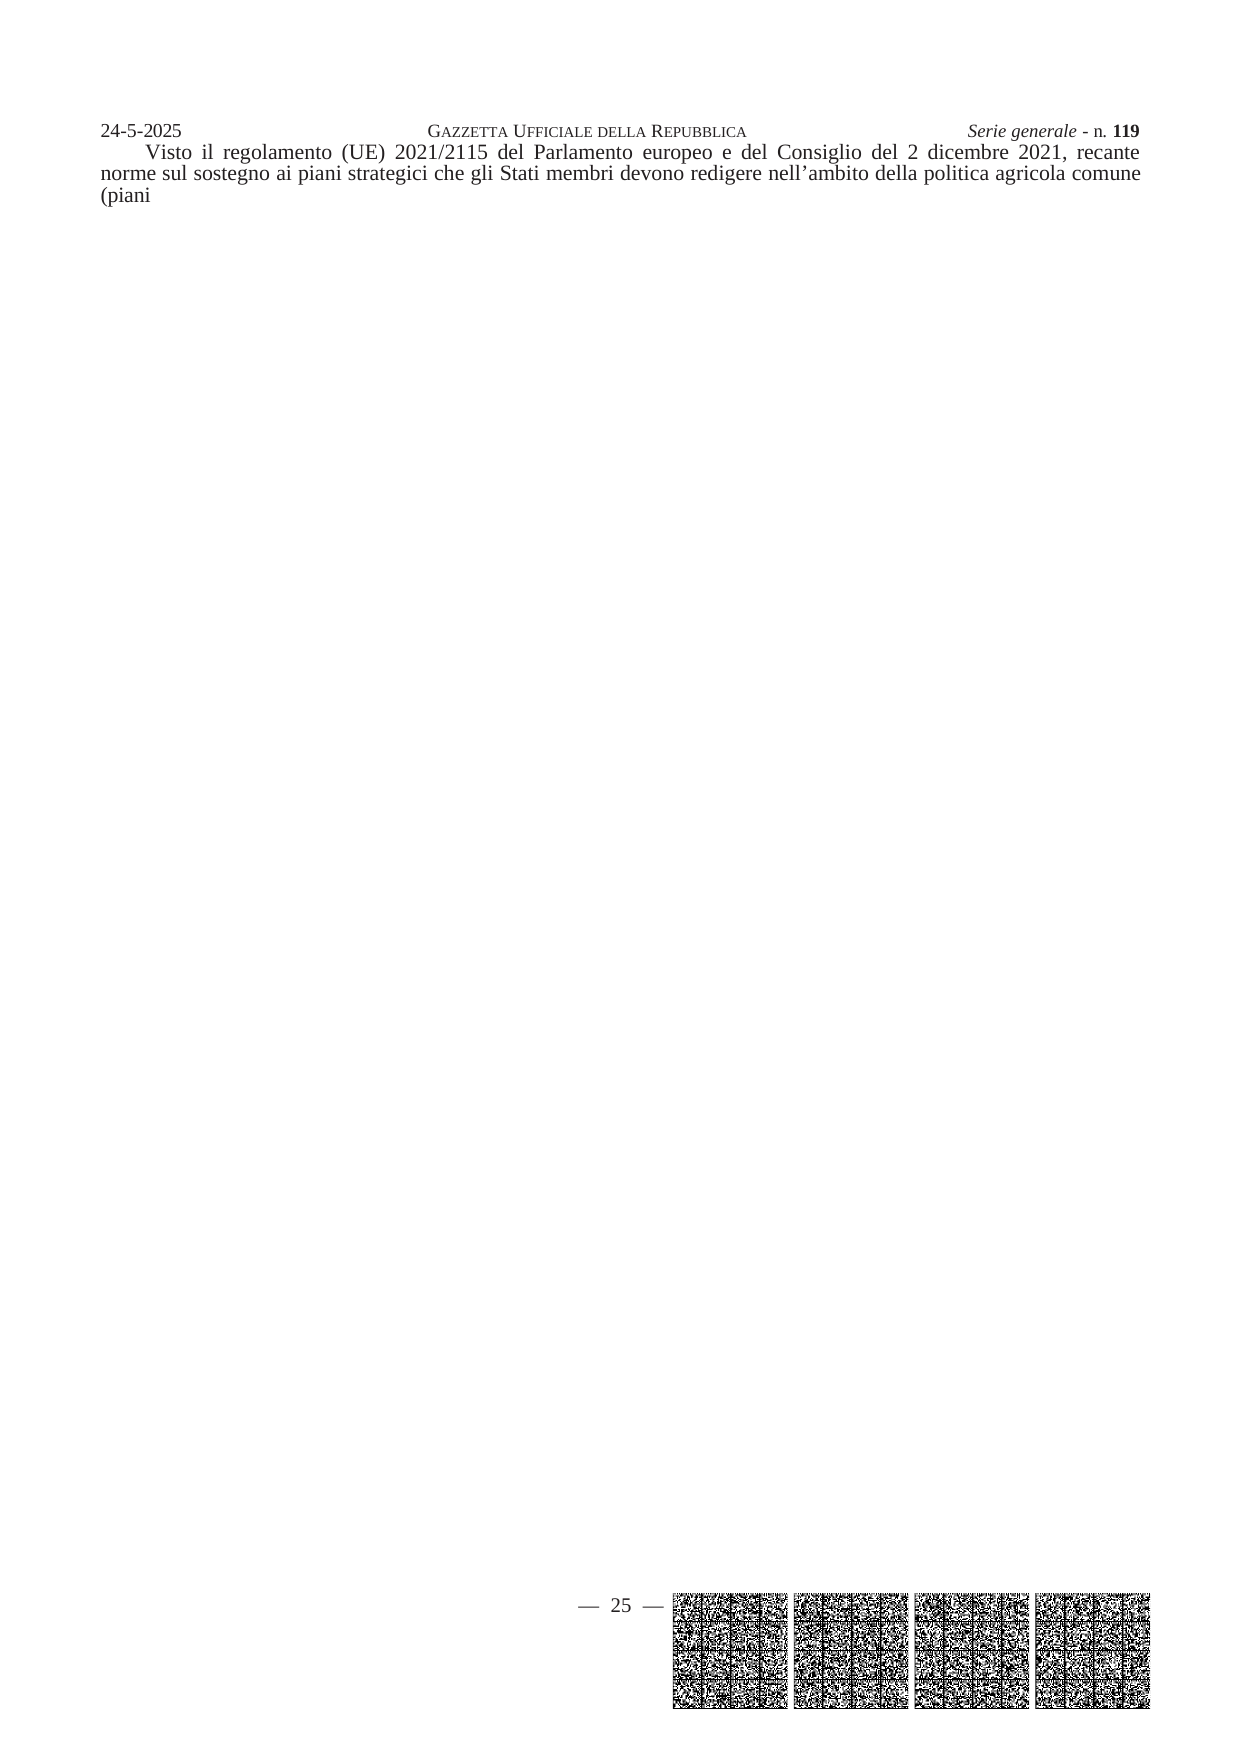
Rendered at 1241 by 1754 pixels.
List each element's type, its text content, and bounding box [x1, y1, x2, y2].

picture [793, 1593, 909, 1709]
picture [672, 1593, 788, 1709]
picture [914, 1593, 1030, 1709]
picture [1035, 1593, 1150, 1709]
text Visto il regolamento (UE) 2021/2115 del Parlamento europeo e del Consiglio del 2 dicembre 2021, recante norme sul sostegno ai piani strategici che gli Stati membri devono redigere nell’ambito della politica agricola comune (piani [100, 142, 1141, 207]
